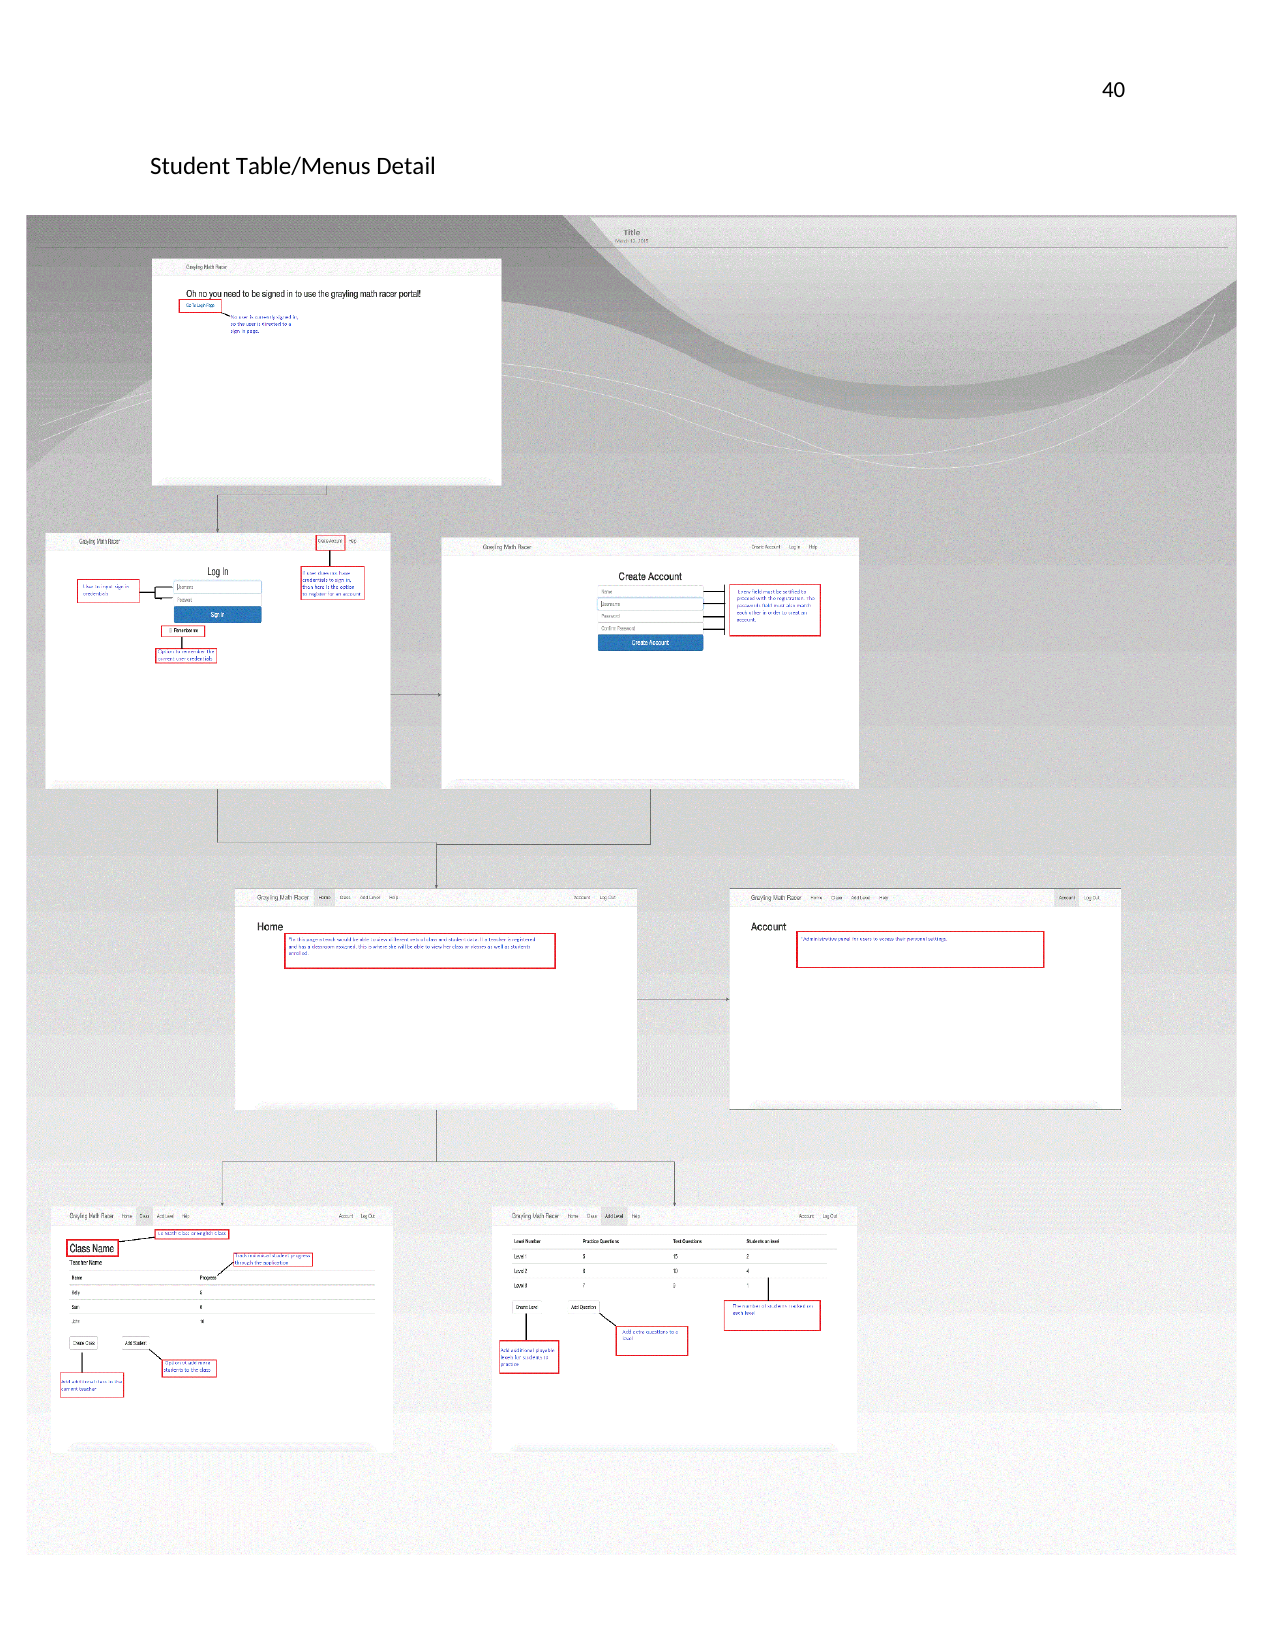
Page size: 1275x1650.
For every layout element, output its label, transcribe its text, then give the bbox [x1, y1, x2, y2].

text Student Table/Menus Detail [150, 150, 1125, 181]
picture [26, 215, 1237, 1558]
